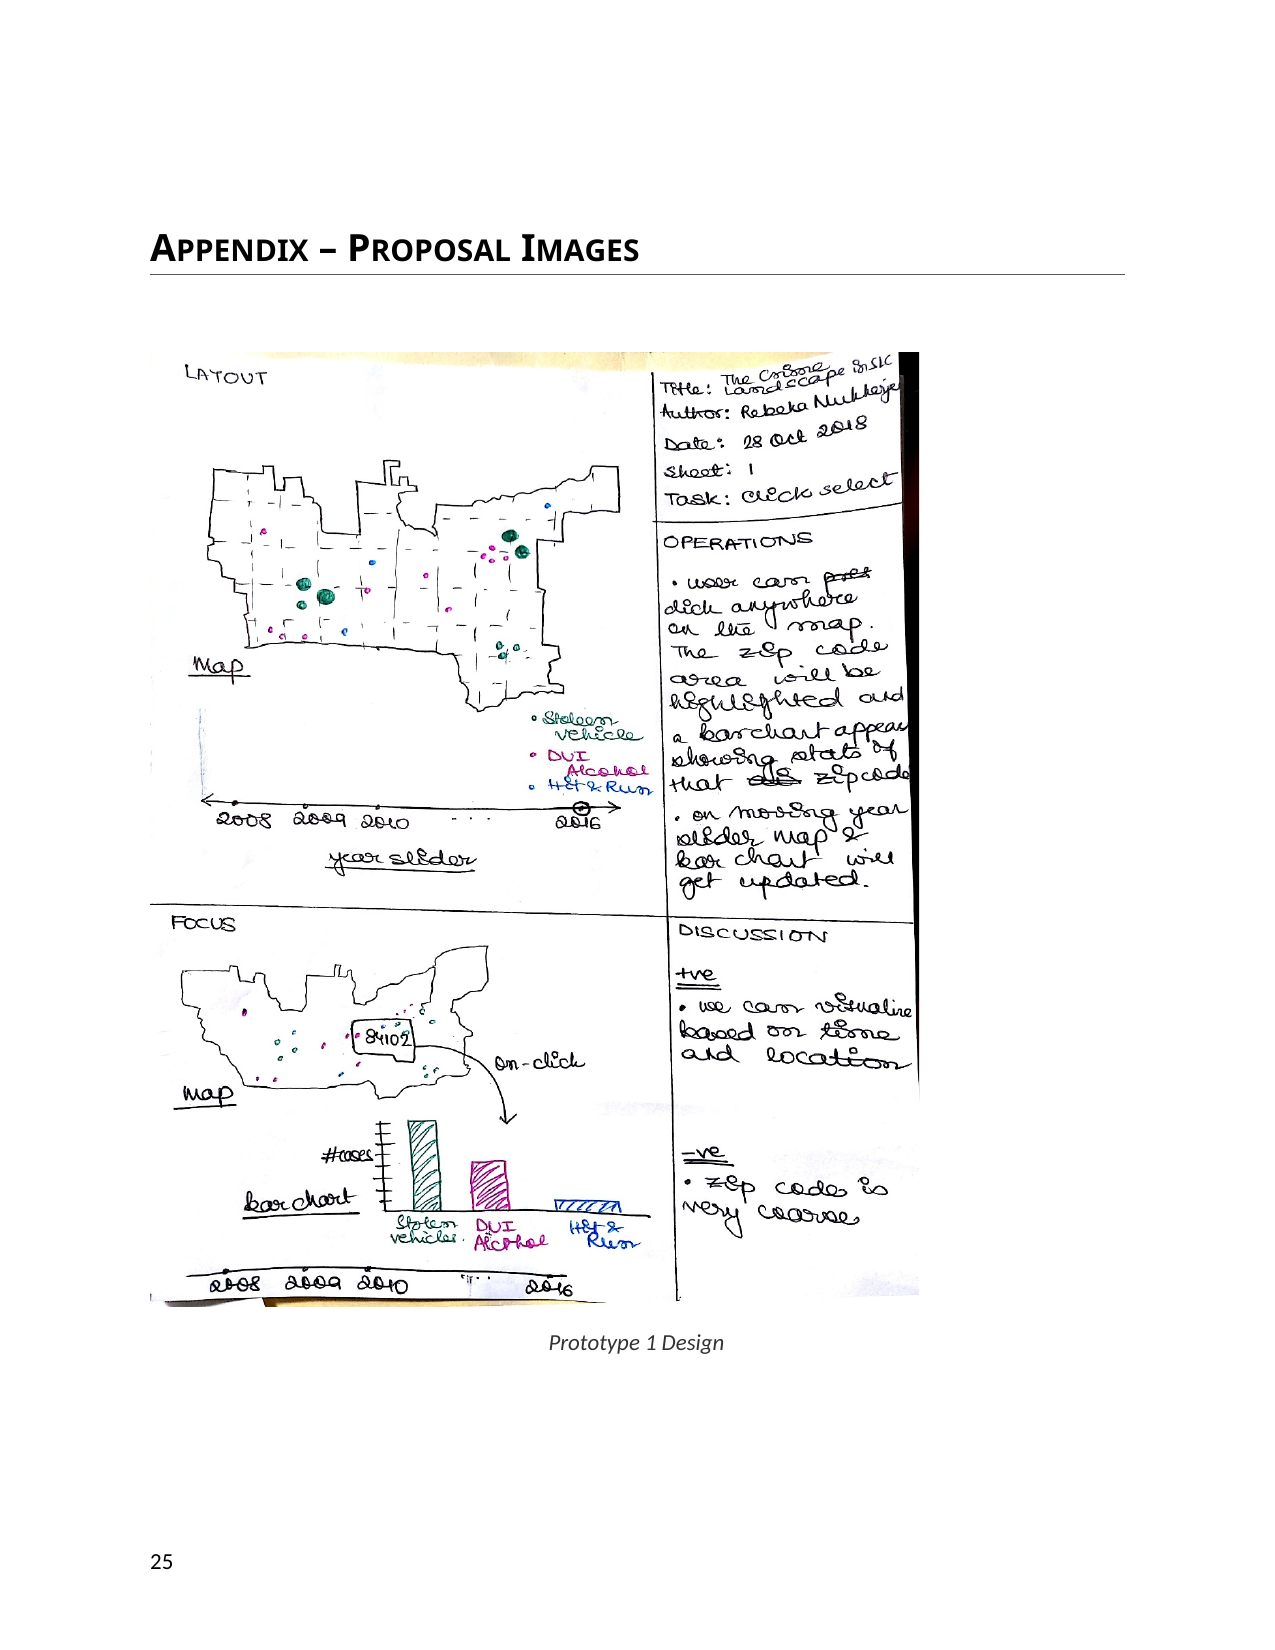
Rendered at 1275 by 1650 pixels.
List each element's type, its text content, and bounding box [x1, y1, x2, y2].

picture [150, 352, 920, 1307]
subtitle Appendix – Proposal Images [150, 221, 1125, 274]
text Prototype 1 Design [150, 1328, 1125, 1356]
